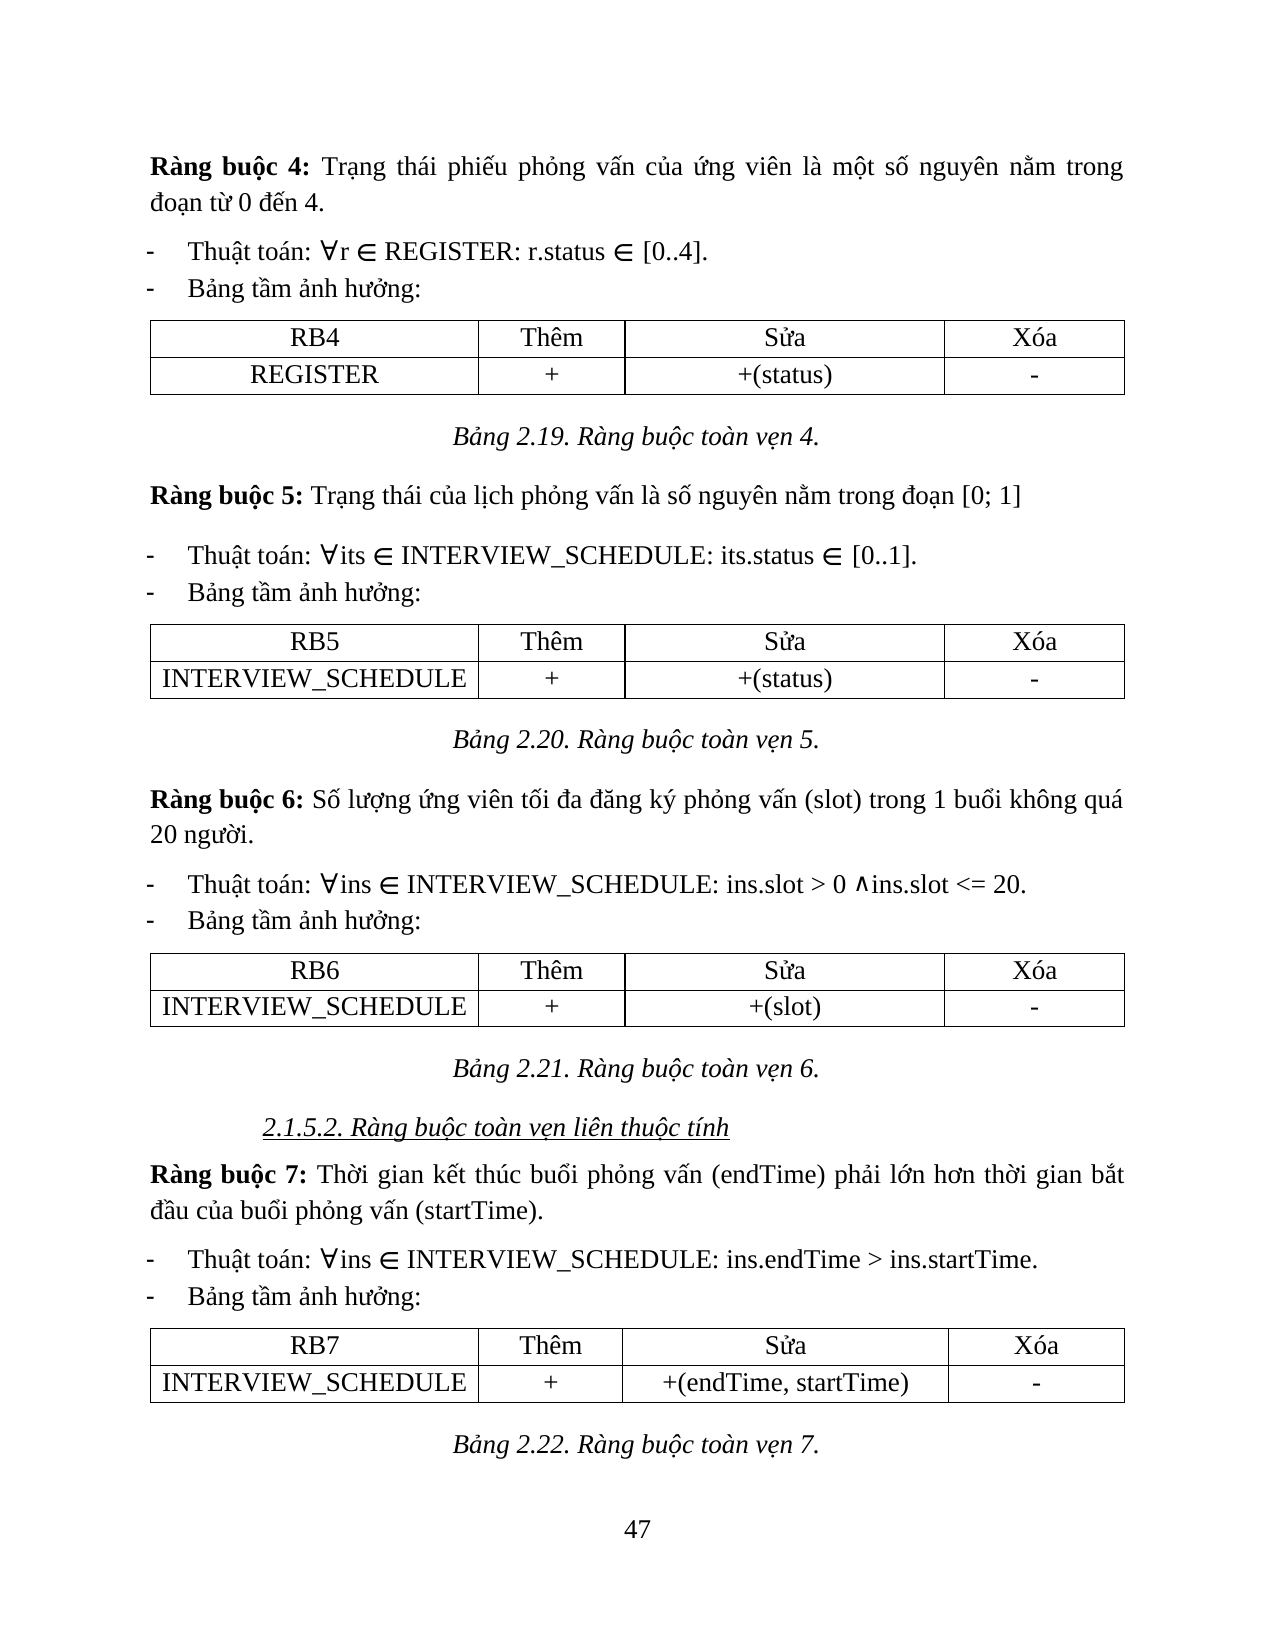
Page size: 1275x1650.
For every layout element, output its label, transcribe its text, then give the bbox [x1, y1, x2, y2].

list Bảng tầm ảnh hưởng: [150, 1280, 1125, 1311]
text Ràng buộc 7: Thời gian kết thúc buổi phỏng vấn (endTime) phải lớn hơn thời gian bắt đầu của buổi phỏng vấn (startTime). [150, 1158, 1125, 1225]
table_cell - [945, 358, 1124, 393]
table_header Xóa [949, 1329, 1124, 1365]
list Thuật toán: ∀its ∈ INTERVIEW_SCHEDULE: its.status ∈ [0..1]. [150, 538, 1125, 571]
table_header Sửa [626, 321, 944, 357]
table_header Xóa [945, 954, 1124, 989]
table_cell +(status) [626, 662, 944, 697]
text Bảng 2.19. Ràng buộc toàn vẹn 4. [150, 419, 1125, 451]
table_header Sửa [623, 1329, 948, 1365]
table_cell INTERVIEW_SCHEDULE [151, 1366, 478, 1402]
table_header Xóa [945, 321, 1124, 357]
table_cell +(endTime, startTime) [623, 1366, 948, 1402]
table_cell - [945, 991, 1124, 1026]
table_header RB4 [151, 321, 478, 357]
list Thuật toán: ∀ins ∈ INTERVIEW_SCHEDULE: ins.slot > 0 ins.slot <= 20. [150, 867, 1125, 899]
list Bảng tầm ảnh hưởng: [150, 272, 1125, 303]
table_header Thêm [479, 1329, 622, 1365]
table_cell INTERVIEW_SCHEDULE [151, 991, 478, 1026]
text Bảng 2.21. Ràng buộc toàn vẹn 6. [150, 1052, 1125, 1083]
list Bảng tầm ảnh hưởng: [150, 576, 1125, 607]
table_cell REGISTER [151, 358, 478, 393]
table_cell + [479, 662, 624, 697]
table_header RB7 [151, 1329, 478, 1365]
table_header Thêm [479, 954, 624, 989]
table_cell INTERVIEW_SCHEDULE [151, 662, 478, 697]
table_header RB6 [151, 954, 478, 989]
table_cell + [479, 991, 624, 1026]
table_header RB5 [151, 625, 478, 661]
table_header Sửa [626, 954, 944, 989]
text Bảng 2.20. Ràng buộc toàn vẹn 5. [150, 723, 1125, 755]
text Ràng buộc 4: Trạng thái phiếu phỏng vấn của ứng viên là một số nguyên nằm trong đoạn từ 0 đến 4. [150, 150, 1125, 217]
subtitle 2.1.5.2. Ràng buộc toàn vẹn liên thuộc tính [262, 1111, 1125, 1143]
list Thuật toán: ∀ins ∈ INTERVIEW_SCHEDULE: ins.endTime > ins.startTime. [150, 1242, 1125, 1275]
table_header Thêm [479, 321, 624, 357]
table_cell +(status) [626, 358, 944, 393]
text Ràng buộc 6: Số lượng ứng viên tối đa đăng ký phỏng vấn (slot) trong 1 buổi không quá 20 người. [150, 783, 1125, 849]
table_cell +(slot) [626, 991, 944, 1026]
table_cell + [479, 358, 624, 393]
list Bảng tầm ảnh hưởng: [150, 904, 1125, 936]
table_cell - [949, 1366, 1124, 1402]
list Thuật toán: ∀r ∈ REGISTER: r.status ∈ [0..4]. [150, 234, 1125, 267]
table_header Thêm [479, 625, 624, 661]
text Ràng buộc 5: Trạng thái của lịch phỏng vấn là số nguyên nằm trong đoạn [0; 1] [150, 479, 1125, 510]
table_header Sửa [626, 625, 944, 661]
text Bảng 2.22. Ràng buộc toàn vẹn 7. [150, 1428, 1125, 1459]
table_cell + [479, 1366, 622, 1402]
table_header Xóa [945, 625, 1124, 661]
table_cell - [945, 662, 1124, 697]
